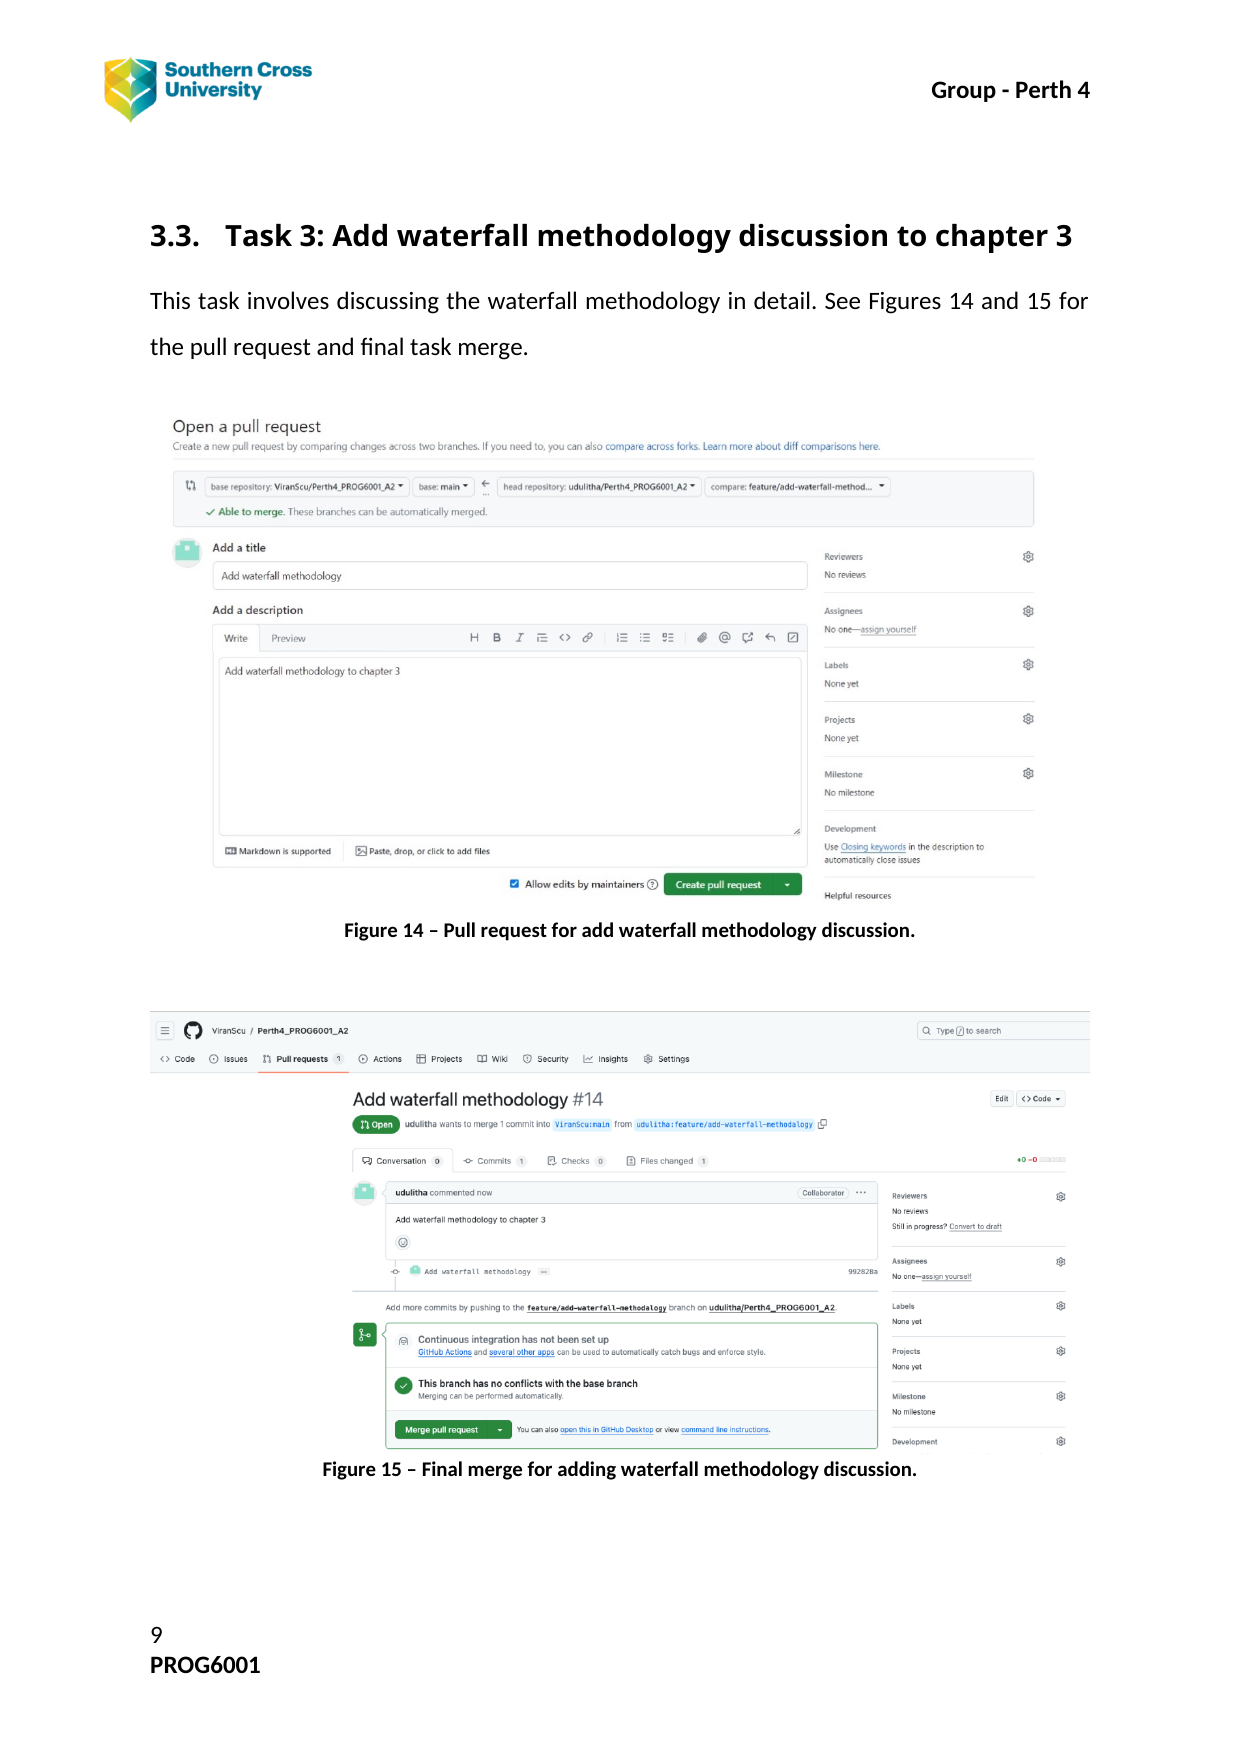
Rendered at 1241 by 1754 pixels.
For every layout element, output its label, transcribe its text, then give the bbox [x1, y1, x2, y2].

picture [98, 54, 326, 129]
text This task involves discussing the waterfall methodology in detail. See Figures 14 and 15 for the pull request and final task merge. [150, 285, 1090, 362]
subtitle Task 3: Add waterfall methodology discussion to chapter 3 [150, 215, 1090, 255]
picture [150, 407, 1091, 905]
picture [150, 1011, 1091, 1454]
